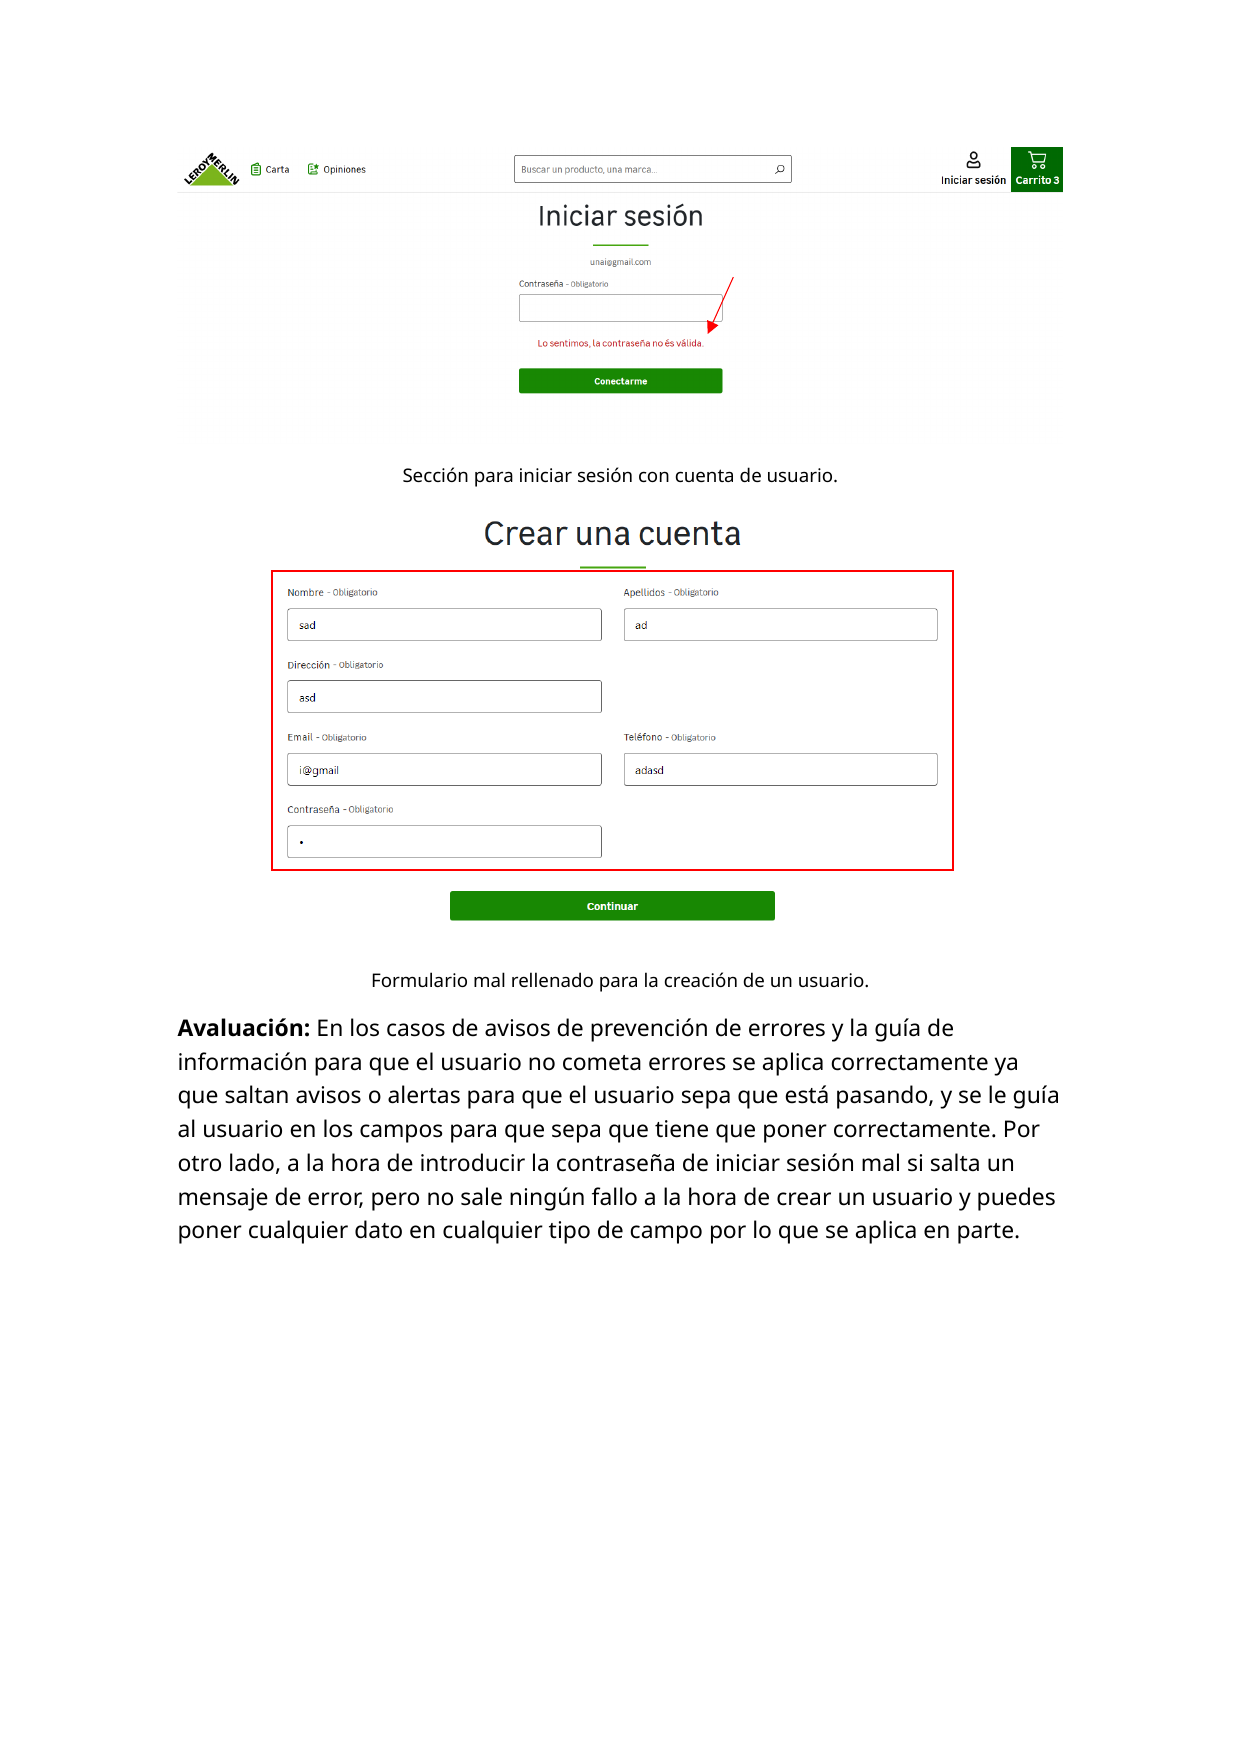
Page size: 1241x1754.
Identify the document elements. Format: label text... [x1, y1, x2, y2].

picture [177, 147, 1063, 444]
text Avaluación: En los casos de avisos de prevención de errores y la guía de información para que el usuario no cometa errores se aplica correctamente ya que saltan avisos o alertas para que el usuario sepa que está pasando, y se le guía al usuario en los campos para que sepa que tiene que poner correctamente. Por otro lado, a la hora de introducir la contraseña de iniciar sesión mal si salta un mensaje de error, pero no sale ningún fallo a la hora de crear un usuario y puedes poner cualquier dato en cualquier tipo de campo por lo que se aplica en parte. [177, 1012, 1063, 1246]
text Sección para iniciar sesión con cuenta de usuario. [177, 462, 1063, 488]
picture [177, 506, 1063, 949]
text Formulario mal rellenado para la creación de un usuario. [177, 968, 1063, 993]
